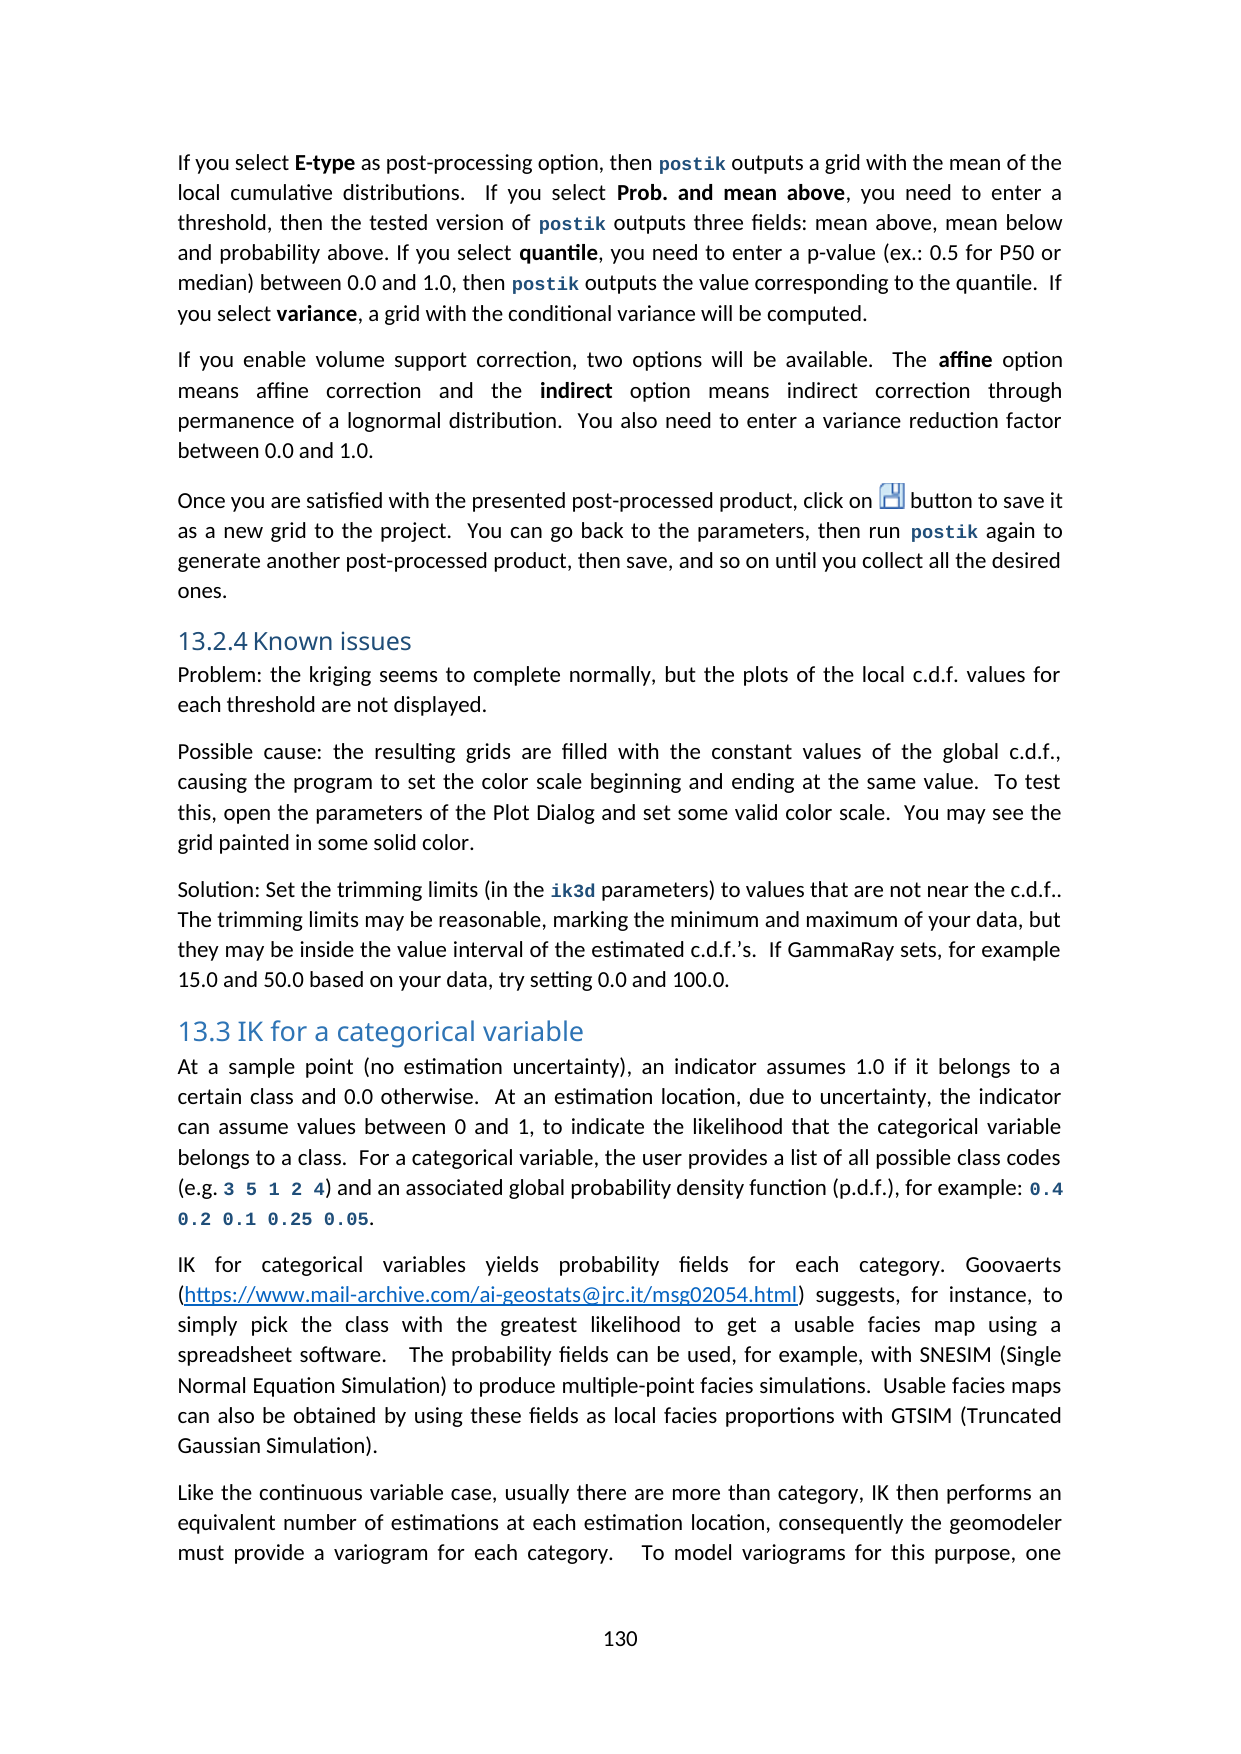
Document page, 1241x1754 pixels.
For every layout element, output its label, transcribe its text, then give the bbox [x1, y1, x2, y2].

subtitle IK for a categorical variable [177, 1012, 1063, 1049]
text IK for categorical variables yields probability fields for each category. Goovaerts (https://www.mail-archive.com/ai-geostats@jrc.it/msg02054.html) suggests, for instance, to simply pick the class with the greatest likelihood to get a usable facies map using a spreadsheet software. The probability fields can be used, for example, with SNESIM (Single Normal Equation Simulation) to produce multiple-point facies simulations. Usable facies maps can also be obtained by using these fields as local facies proportions with GTSIM (Truncated Gaussian Simulation). [177, 1250, 1063, 1459]
text At a sample point (no estimation uncertainty), an indicator assumes 1.0 if it belongs to a certain class and 0.0 otherwise. At an estimation location, due to uncertainty, the indicator can assume values between 0 and 1, to indicate the likelihood that the categorical variable belongs to a class. For a categorical variable, the user provides a list of all possible class codes (e.g. 3 5 1 2 4) and an associated global probability density function (p.d.f.), for example: 0.4 0.2 0.1 0.25 0.05. [177, 1052, 1063, 1231]
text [177, 1478, 1063, 1567]
text If you select E-type as post-processing option, then postik outputs a grid with the mean of the local cumulative distributions. If you select Prob. and mean above, you need to enter a threshold, then the tested version of postik outputs three fields: mean above, mean below and probability above. If you select quantile, you need to enter a p-value (ex.: 0.5 for P50 or median) between 0.0 and 1.0, then postik outputs the value corresponding to the quantile. If you select variance, a grid with the conditional variance will be computed. [177, 148, 1063, 327]
text If you enable volume support correction, two options will be available. The affine option means affine correction and the indirect option means indirect correction through permanence of a lognormal distribution. You also need to enter a variance reduction factor between 0.0 and 1.0. [177, 346, 1063, 464]
text Once you are satisfied with the presented post-processed product, click on button to save it as a new grid to the project. You can go back to the parameters, then run postik again to generate another post-processed product, then save, and so on until you collect all the desired ones. [177, 483, 1063, 604]
text Solution: Set the trimming limits (in the ik3d parameters) to values that are not near the c.d.f.. The trimming limits may be reasonable, marking the minimum and maximum of your data, but they may be inside the value interval of the estimated c.d.f.’s. If GammaRay sets, for example 15.0 and 50.0 based on your data, try setting 0.0 and 100.0. [177, 875, 1063, 993]
picture [879, 483, 905, 509]
subtitle Known issues [177, 623, 1063, 657]
text Possible cause: the resulting grids are filled with the constant values of the global c.d.f., causing the program to set the color scale beginning and ending at the same value. To test this, open the parameters of the Plot Dialog and set some valid color scale. You may see the grid painted in some solid color. [177, 737, 1063, 856]
text Problem: the kriging seems to complete normally, but the plots of the local c.d.f. values for each threshold are not displayed. [177, 660, 1063, 718]
